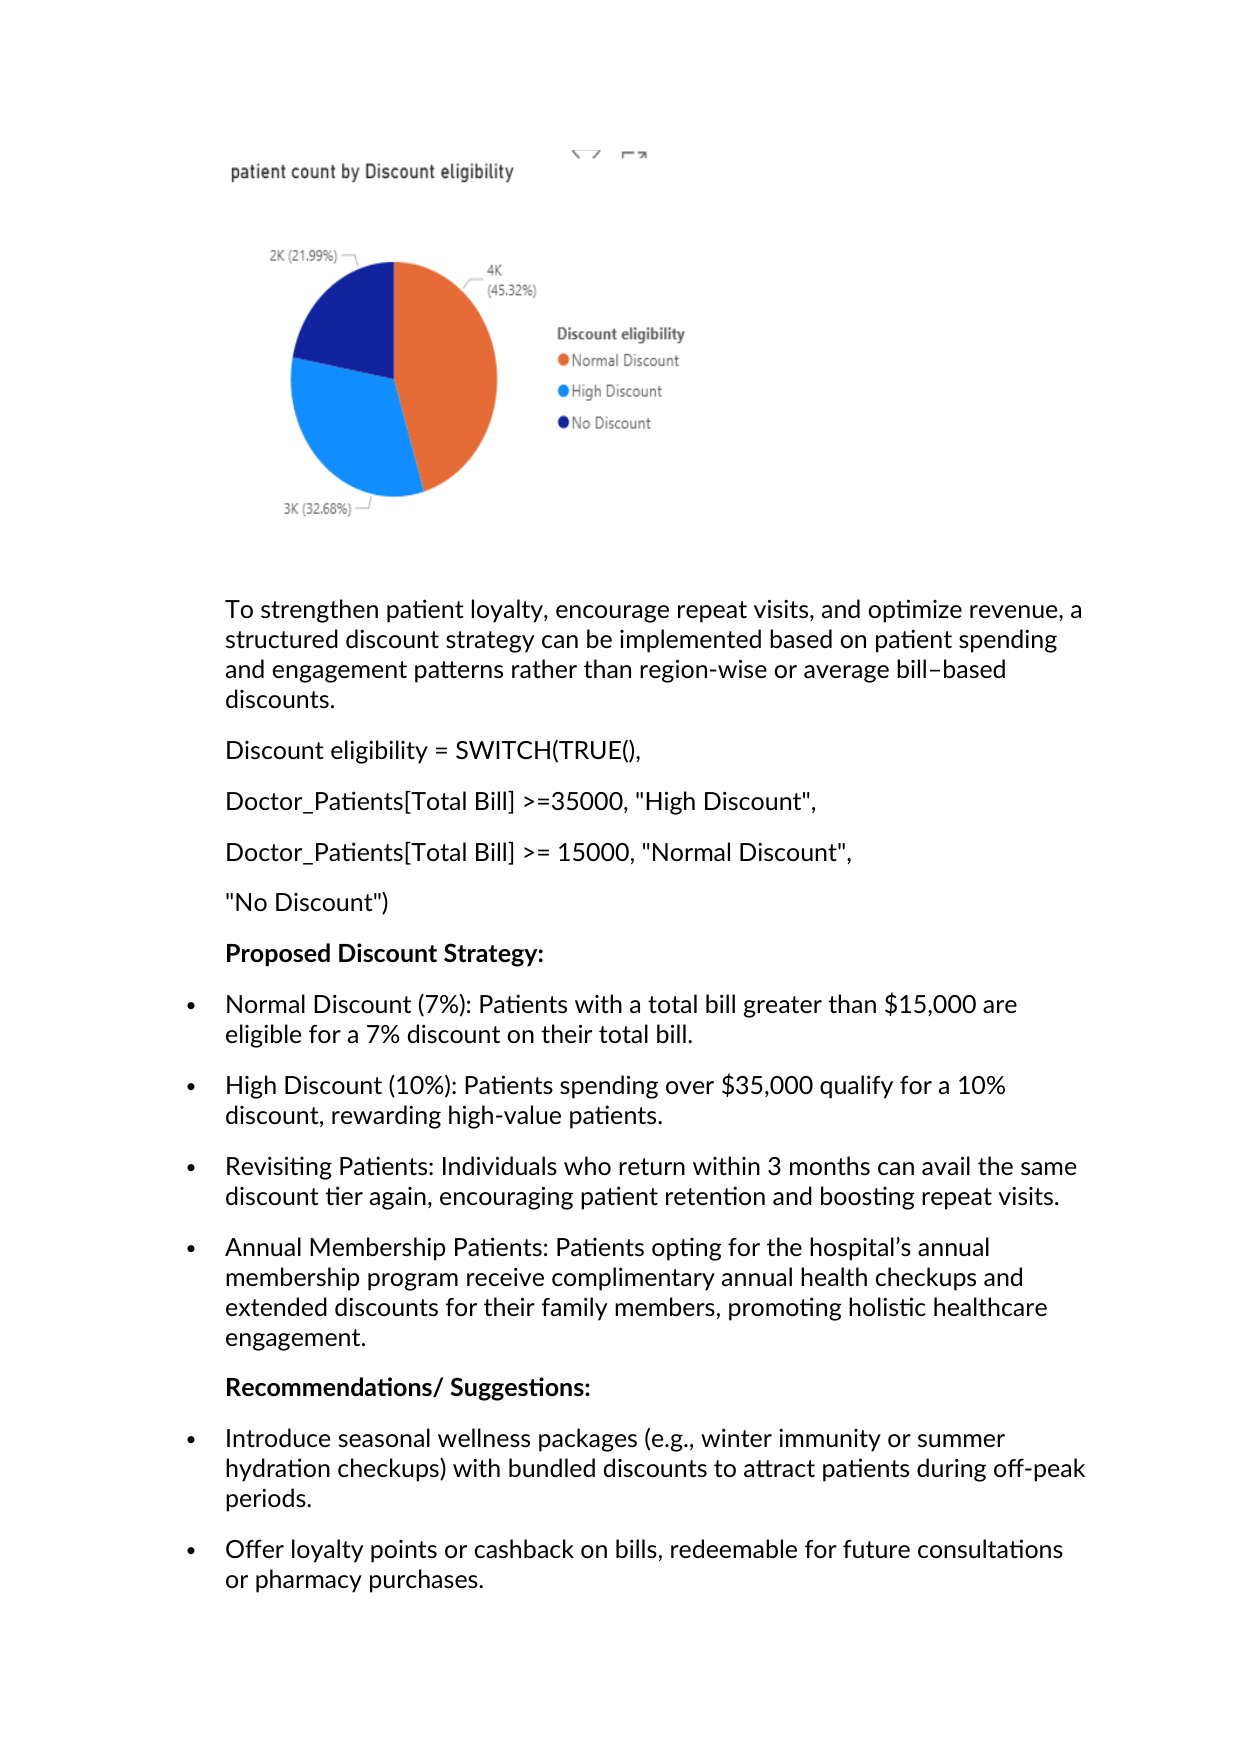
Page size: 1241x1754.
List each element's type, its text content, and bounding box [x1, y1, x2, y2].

text Doctor_Patients[Total Bill] >=35000, "High Discount", [225, 785, 1090, 815]
list Annual Membership Patients: Patients opting for the hospital’s annual membership program receive complimentary annual health checkups and extended discounts for their family members, promoting holistic healthcare engagement. [187, 1231, 1090, 1351]
list Introduce seasonal wellness packages (e.g., winter immunity or summer hydration checkups) with bundled discounts to attract patients during off-peak periods. [187, 1423, 1090, 1513]
text Discount eligibility = SWITCH(TRUE(), [225, 734, 1090, 764]
picture [225, 150, 690, 522]
text Recommendations/ Suggestions: [225, 1372, 1090, 1402]
text "No Discount") [225, 887, 1090, 917]
text To strengthen patient loyalty, encourage repeat visits, and optimize revenue, a structured discount strategy can be implemented based on patient spending and engagement patterns rather than region-wise or average bill–based discounts. [225, 594, 1090, 714]
list Revisiting Patients: Individuals who return within 3 months can avail the same discount tier again, encouraging patient retention and boosting repeat visits. [187, 1150, 1090, 1210]
text Doctor_Patients[Total Bill] >= 15000, "Normal Discount", [225, 836, 1090, 866]
list Normal Discount (7%): Patients with a total bill greater than $15,000 are eligible for a 7% discount on their total bill. [187, 989, 1090, 1049]
list High Discount (10%): Patients spending over $35,000 qualify for a 10% discount, rewarding high-value patients. [187, 1069, 1090, 1129]
text Proposed Discount Strategy: [225, 938, 1090, 968]
list Offer loyalty points or cashback on bills, redeemable for future consultations or pharmacy purchases. [187, 1534, 1090, 1594]
